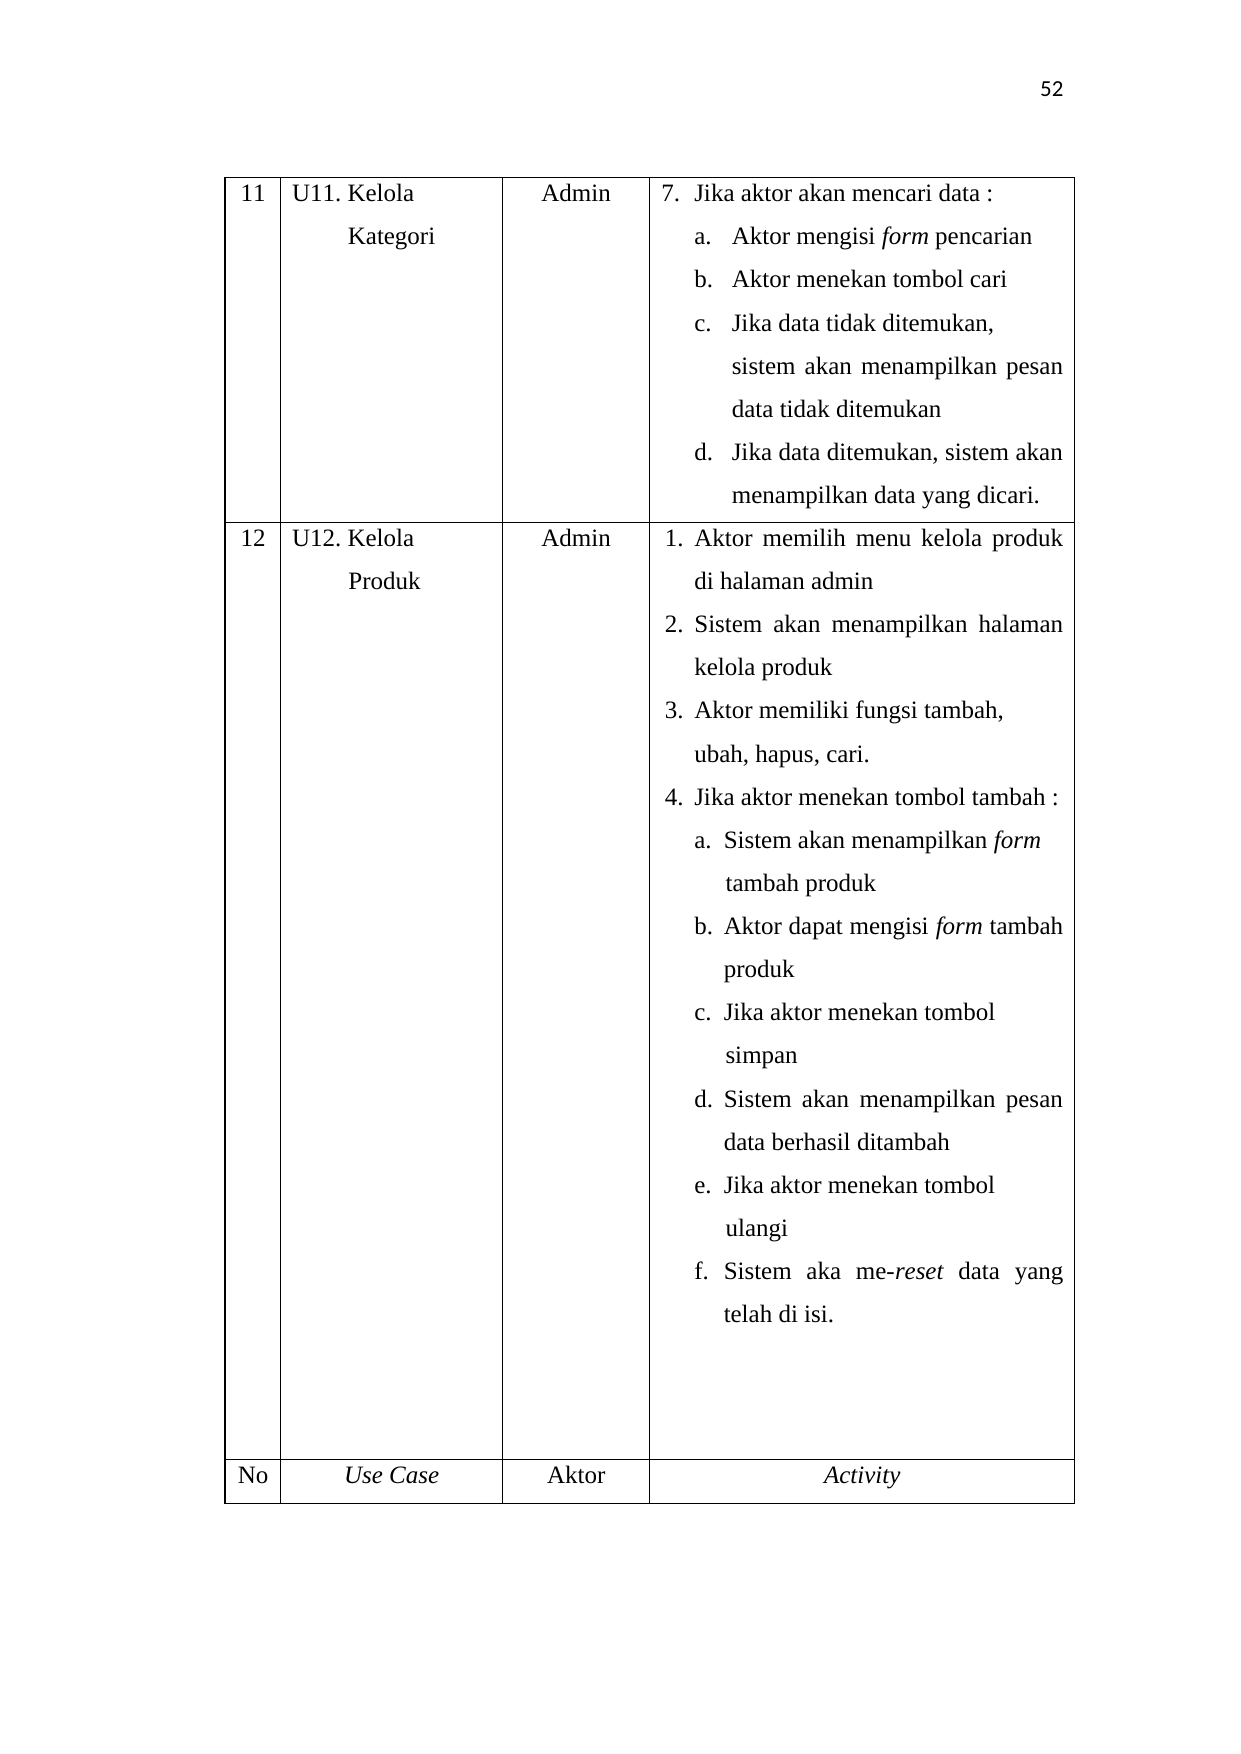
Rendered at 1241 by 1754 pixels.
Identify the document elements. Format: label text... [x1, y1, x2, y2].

table_cell Use Case [281, 1460, 502, 1502]
table_cell Aktor memilih menu kelola produk di halaman admin Sistem akan menampilkan halaman kelola produk Aktor memiliki fungsi tambah, ubah, hapus, cari. Jika aktor menekan tombol tambah : Sistem akan menampilkan form tambah produk Aktor dapat mengisi form tambah produk Jika aktor menekan tombol simpan Sistem akan menampilkan pesan data berhasil ditambah Jika aktor menekan tombol ulangi Sistem aka me-reset data yang telah di isi. [650, 523, 1074, 1459]
table_cell U11. Kelola Kategori [281, 178, 502, 522]
table_cell Jika aktor akan mencari data : Aktor mengisi form pencarian Aktor menekan tombol cari Jika data tidak ditemukan, sistem akan menampilkan pesan data tidak ditemukan Jika data ditemukan, sistem akan menampilkan data yang dicari. [650, 178, 1074, 522]
table_cell 12 [226, 523, 280, 1459]
table_cell No [226, 1460, 280, 1502]
table_cell Admin [503, 523, 649, 1459]
table_cell Aktor [503, 1460, 649, 1502]
table_cell Activity [650, 1460, 1074, 1502]
table_cell 11 [226, 178, 280, 522]
table_cell Admin [503, 178, 649, 522]
table_cell U12. Kelola Produk [281, 523, 502, 1459]
